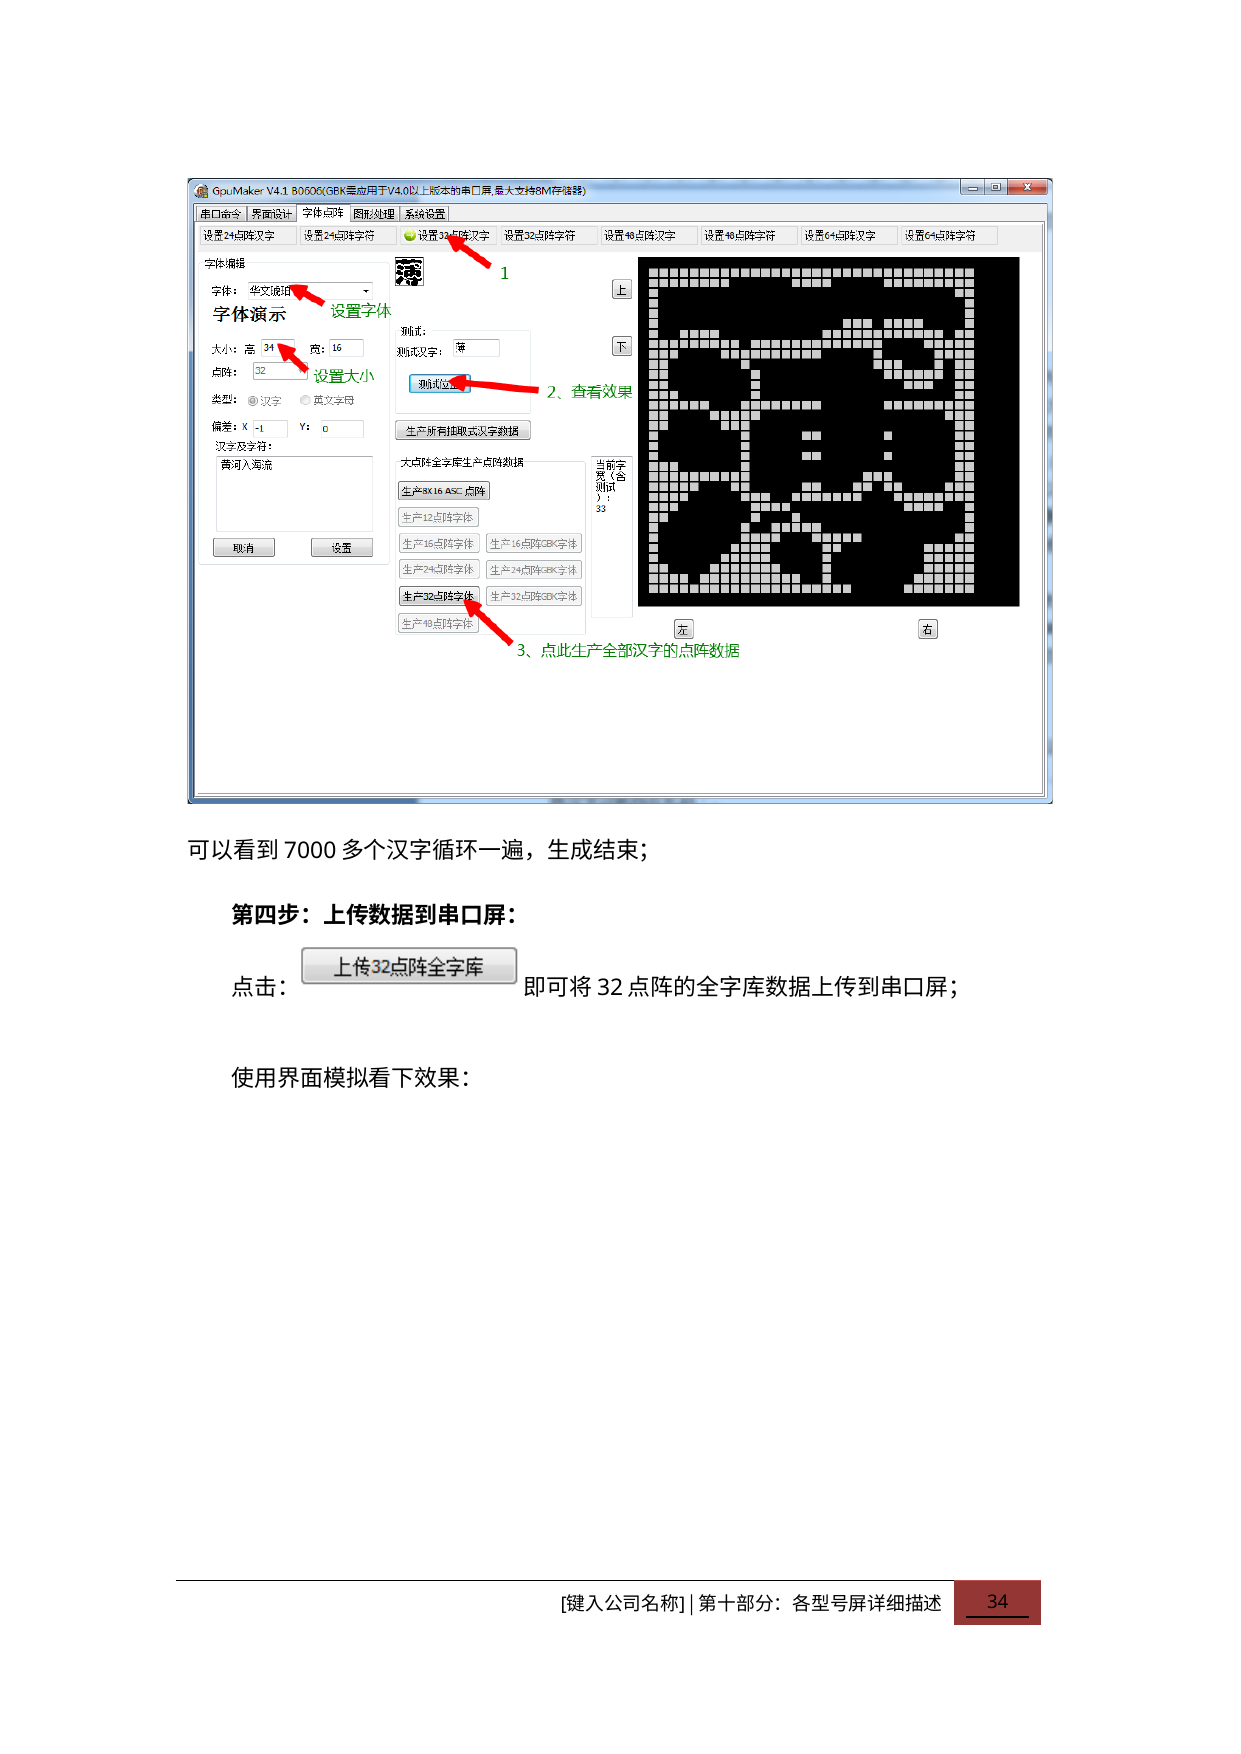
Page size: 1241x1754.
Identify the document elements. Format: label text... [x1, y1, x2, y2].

text 使用界面模拟看下效果： [187, 1044, 1053, 1109]
text 第四步：上传数据到串口屏： [187, 881, 1053, 946]
text 点击： 即可将32点阵的全字库数据上传到串口屏； [187, 946, 1053, 1011]
picture [300, 946, 519, 986]
picture [187, 178, 1053, 804]
text 可以看到7000多个汉字循环一遍，生成结束； [187, 816, 1053, 881]
